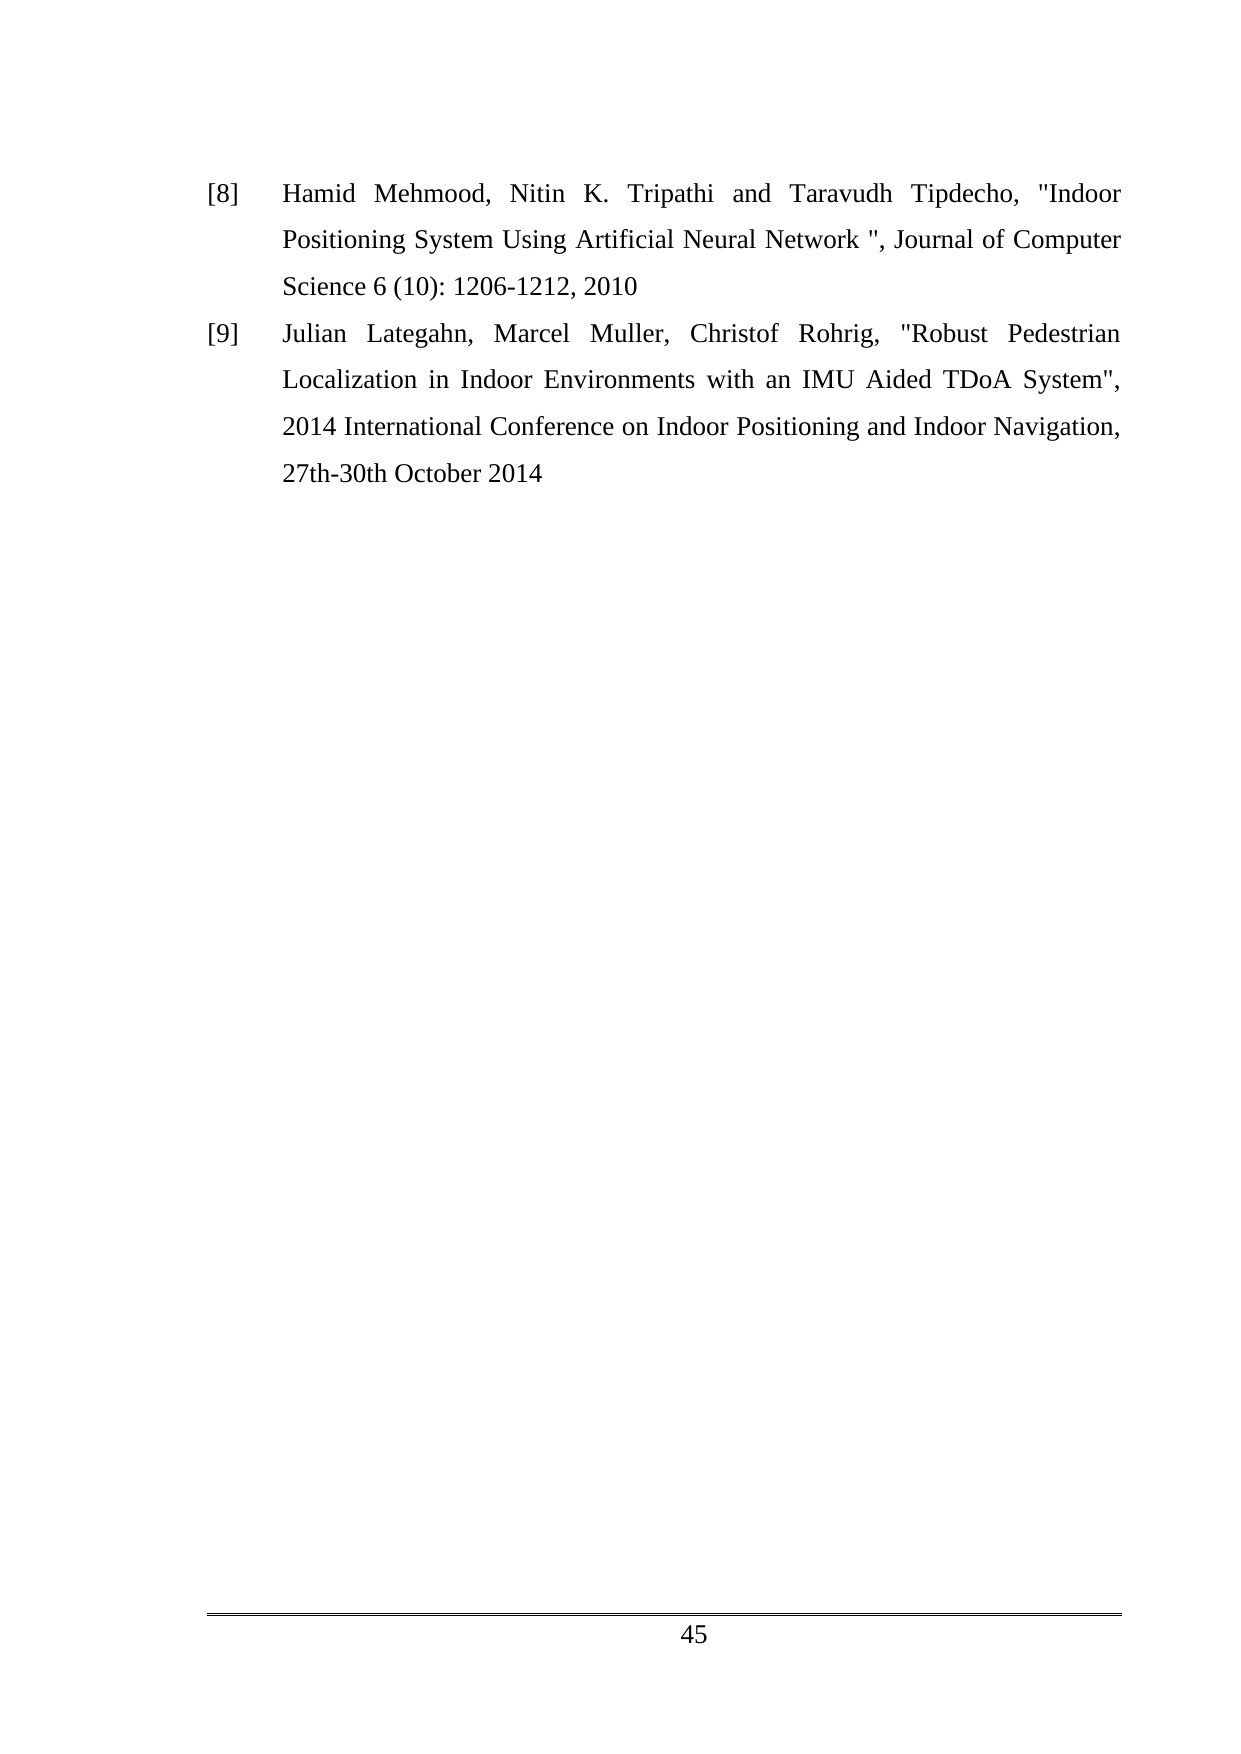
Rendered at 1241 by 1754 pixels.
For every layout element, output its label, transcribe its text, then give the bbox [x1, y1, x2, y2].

list Julian Lategahn, Marcel Muller, Christof Rohrig, "Robust Pedestrian Localization in Indoor Environments with an IMU Aided TDoA System", 2014 International Conference on Indoor Positioning and Indoor Navigation, 27th-30th October 2014 [207, 317, 1122, 488]
list Hamid Mehmood, Nitin K. Tripathi and Taravudh Tipdecho, "Indoor Positioning System Using Artificial Neural Network ", Journal of Computer Science 6 (10): 1206-1212, 2010 [207, 177, 1122, 301]
